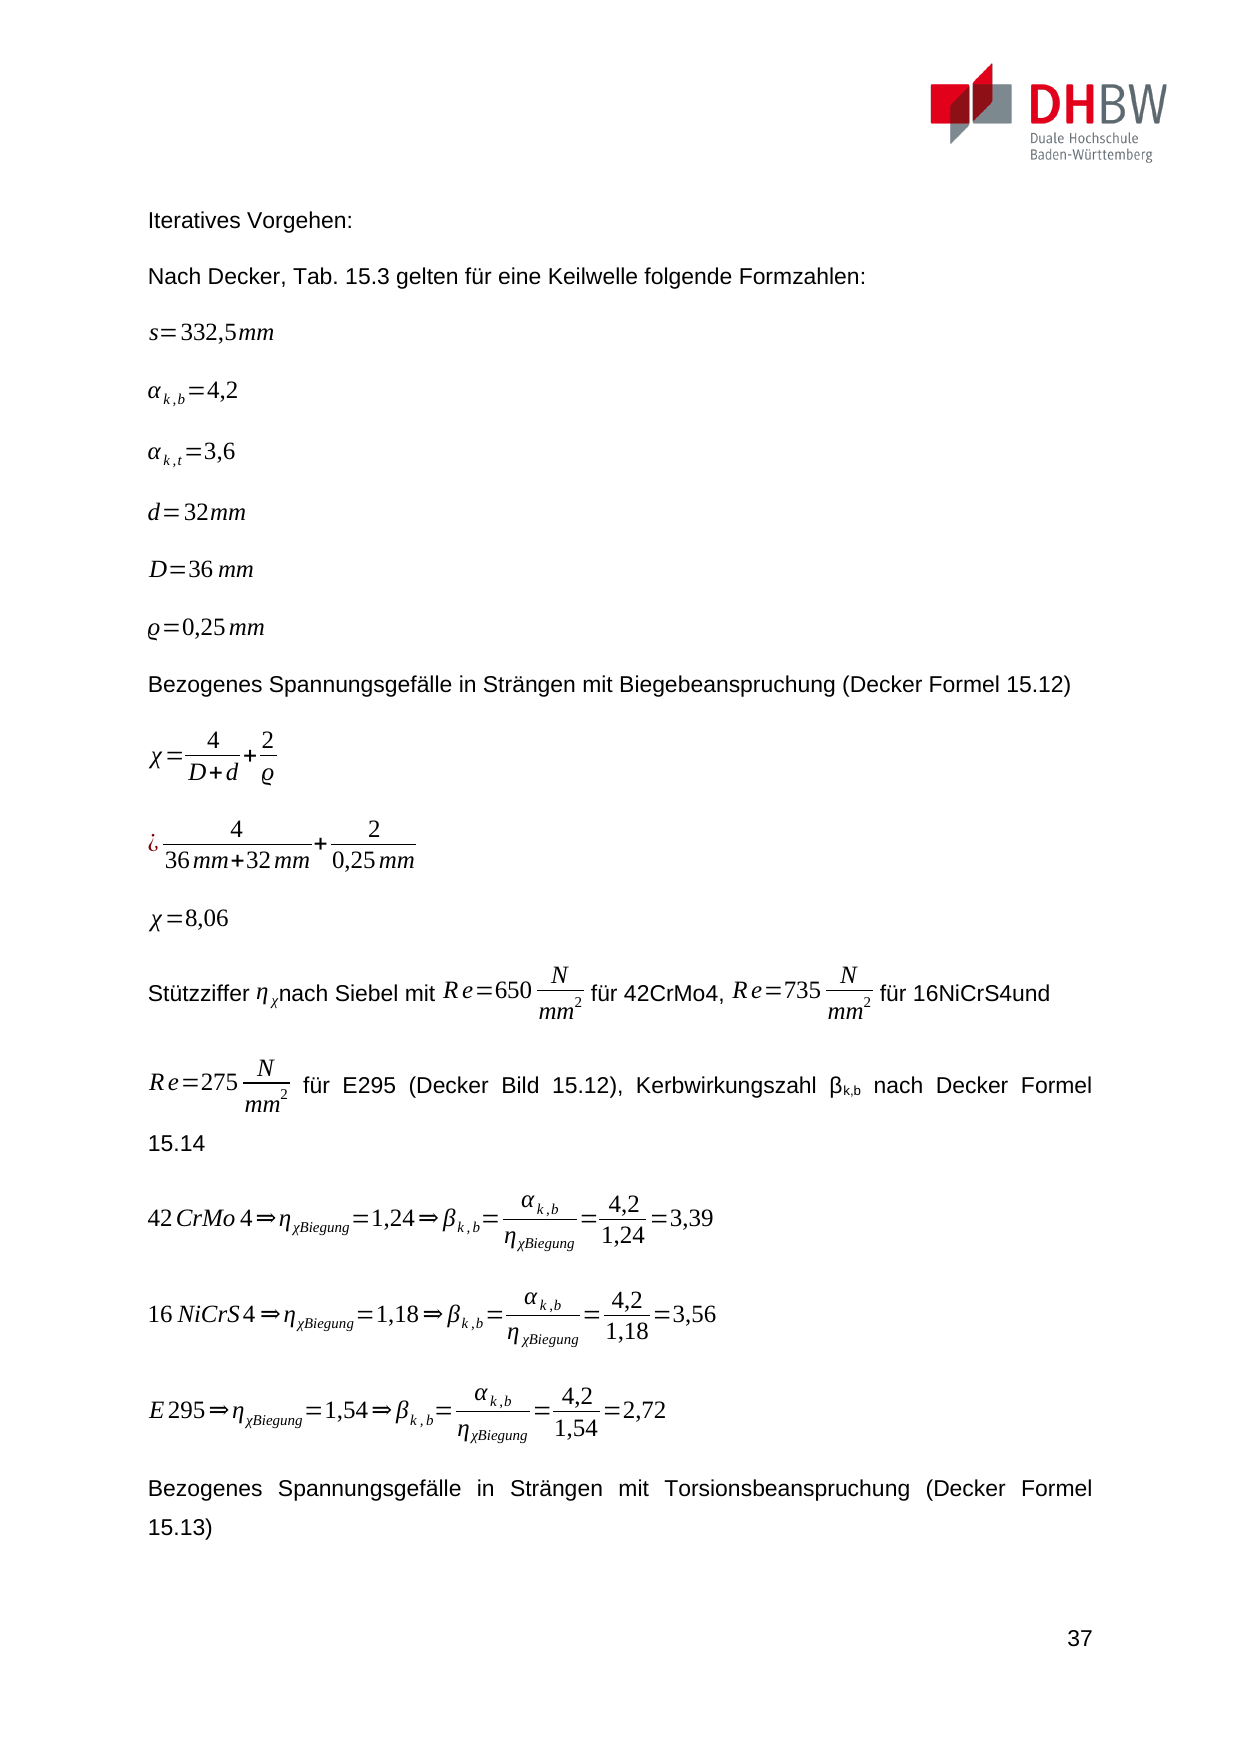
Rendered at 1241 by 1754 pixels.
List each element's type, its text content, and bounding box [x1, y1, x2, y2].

text für E295 (Decker Bild 15.12), Kerbwirkungszahl βk,b nach Decker Formel 15.14 [148, 1054, 1092, 1156]
text Nach Decker, Tab. 15.3 gelten für eine Keilwelle folgende Formzahlen: [148, 263, 1092, 289]
picture [930, 63, 1167, 163]
text Bezogenes Spannungsgefälle in Strängen mit Torsionsbeanspruchung (Decker Formel 15.13) [148, 1474, 1092, 1540]
text Stützziffer nach Siebel mit für 42CrMo4, für 16NiCrS4und [148, 962, 1092, 1024]
text Bezogenes Spannungsgefälle in Strängen mit Biegebeanspruchung (Decker Formel 15.12) [148, 671, 1092, 697]
text Iteratives Vorgehen: [148, 207, 1092, 233]
